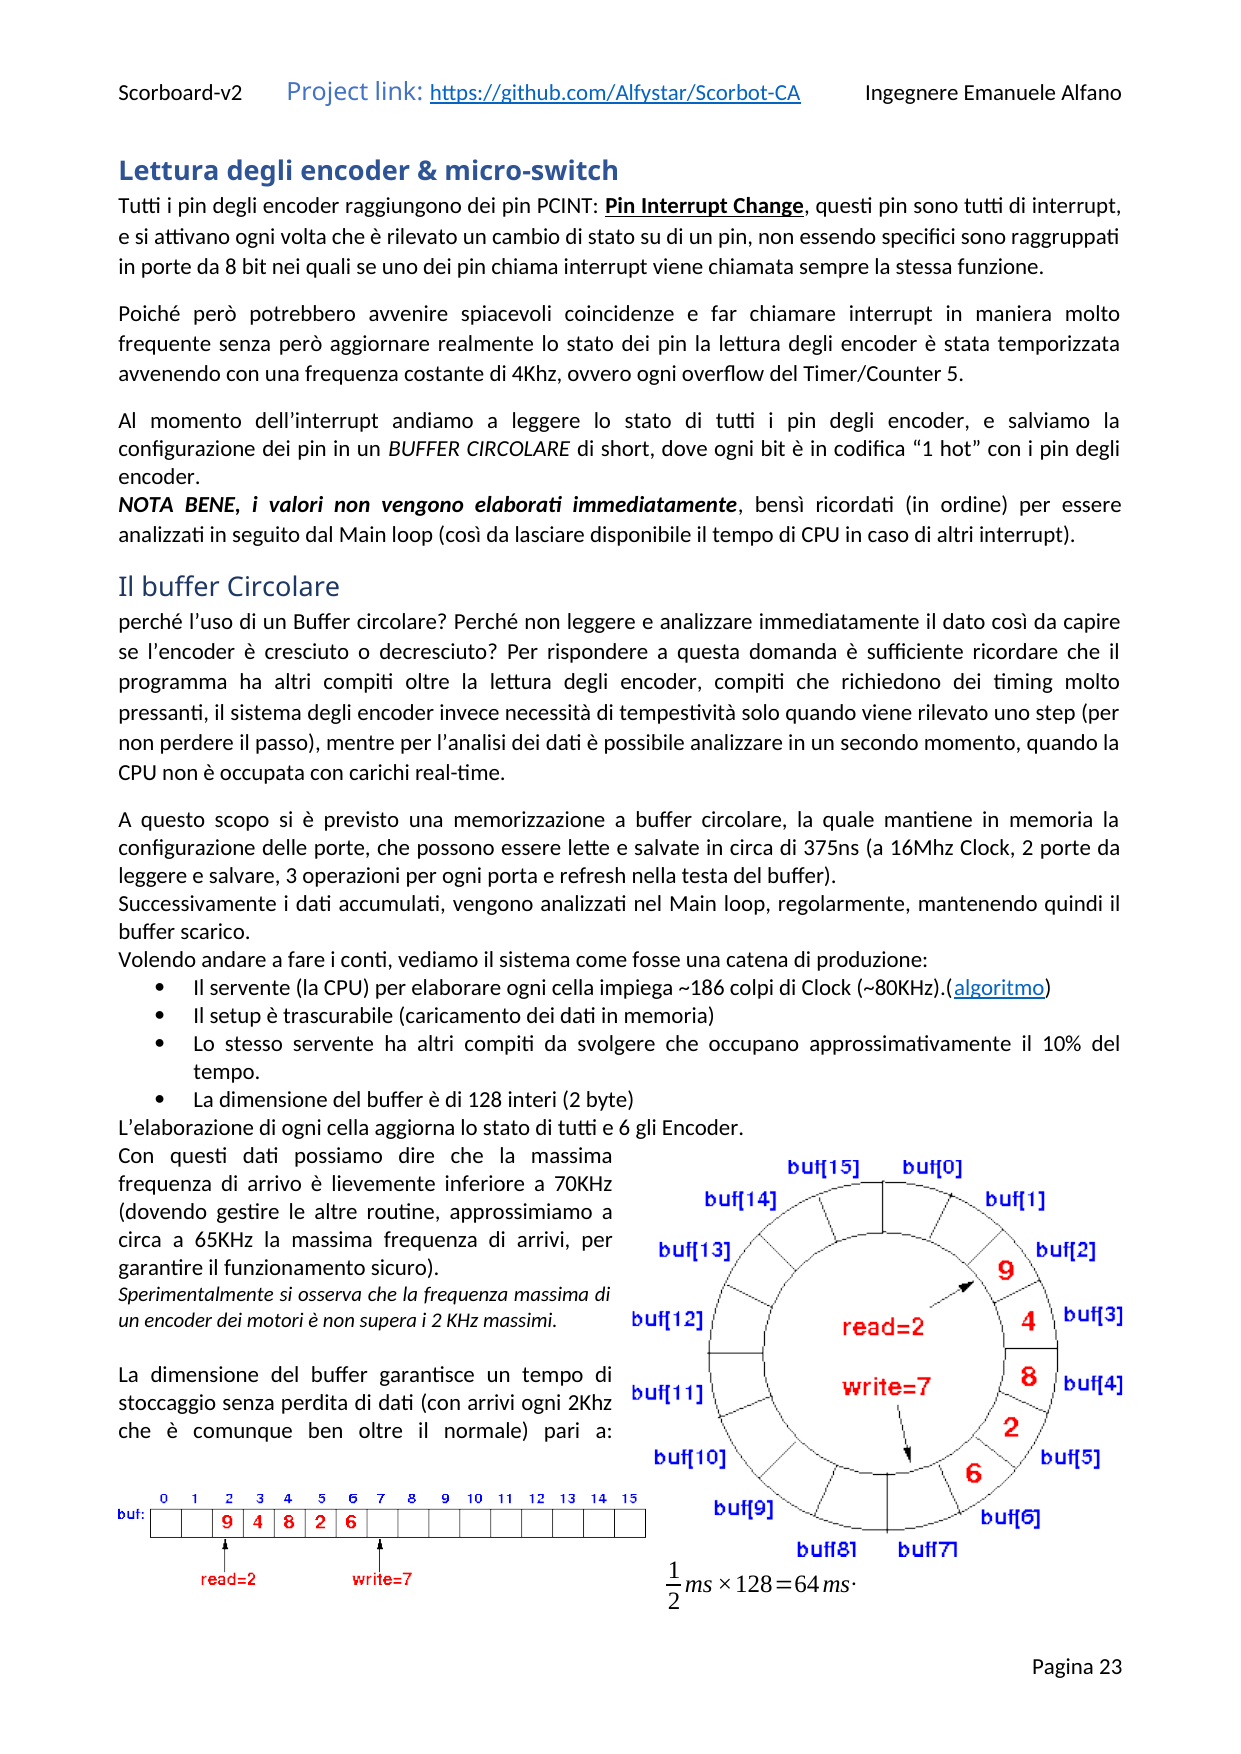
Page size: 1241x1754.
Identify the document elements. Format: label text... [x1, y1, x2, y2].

text Poiché però potrebbero avvenire spiacevoli coincidenze e far chiamare interrupt in maniera molto frequente senza però aggiornare realmente lo stato dei pin la lettura degli encoder è stata temporizzata avvenendo con una frequenza costante di 4Khz, ovvero ogni overflow del Timer/Counter 5. [118, 299, 1122, 387]
text Tutti i pin degli encoder raggiungono dei pin PCINT: Pin Interrupt Change, questi pin sono tutti di interrupt, e si attivano ogni volta che è rilevato un cambio di stato su di un pin, non essendo specifici sono raggruppati in porte da 8 bit nei quali se uno dei pin chiama interrupt viene chiamata sempre la stessa funzione. [118, 192, 1122, 280]
text NOTA BENE, i valori non vengono elaborati immediatamente, bensì ricordati (in ordine) per essere analizzati in seguito dal Main loop (così da lasciare disponibile il tempo di CPU in caso di altri interrupt). [118, 490, 1122, 548]
text perché l’uso di un Buffer circolare? Perché non leggere e analizzare immediatamente il dato così da capire se l’encoder è cresciuto o decresciuto? Per rispondere a questa domanda è sufficiente ricordare che il programma ha altri compiti oltre la lettura degli encoder, compiti che richiedono dei timing molto pressanti, il sistema degli encoder invece necessità di tempestività solo quando viene rilevato uno step (per non perdere il passo), mentre per l’analisi dei dati è possibile analizzare in un secondo momento, quando la CPU non è occupata con carichi real-time. [118, 607, 1122, 786]
list La dimensione del buffer è di 128 interi (2 byte) [156, 1085, 1122, 1113]
text Al momento dell’interrupt andiamo a leggere lo stato di tutti i pin degli encoder, e salviamo la configurazione dei pin in un BUFFER CIRCOLARE di short, dove ogni bit è in codifica “1 hot” con i pin degli encoder. [118, 406, 1122, 490]
text Successivamente i dati accumulati, vengono analizzati nel Main loop, regolarmente, mantenendo quindi il buffer scarico. [118, 889, 1122, 945]
text Volendo andare a fare i conti, vediamo il sistema come fosse una catena di produzione: [118, 945, 1122, 973]
subtitle Il buffer Circolare [118, 567, 1122, 604]
text A questo scopo si è previsto una memorizzazione a buffer circolare, la quale mantiene in memoria la configurazione delle porte, che possono essere lette e salvate in circa di 375ns (a 16Mhz Clock, 2 porte da leggere e salvare, 3 operazioni per ogni porta e refresh nella testa del buffer). [118, 805, 1122, 889]
text Con questi dati possiamo dire che la massima frequenza di arrivo è lievemente inferiore a 70KHz (dovendo gestire le altre routine, approssimiamo a circa a 65KHz la massima frequenza di arrivi, per garantire il funzionamento sicuro). [118, 1141, 1122, 1281]
text L’elaborazione di ogni cella aggiorna lo stato di tutti e 6 gli Encoder. [118, 1113, 1122, 1141]
text La dimensione del buffer garantisce un tempo di stoccaggio senza perdita di dati (con arrivi ogni 2Khz che è comunque ben oltre il normale) pari a: . [118, 1557, 1122, 1615]
picture [118, 1160, 1123, 1585]
list Il servente (la CPU) per elaborare ogni cella impiega ~186 colpi di Clock (~80KHz).(algoritmo) [156, 973, 1122, 1001]
list Il setup è trascurabile (caricamento dei dati in memoria) [156, 1001, 1122, 1029]
subtitle Lettura degli encoder & micro-switch [118, 152, 1122, 189]
text La dimensione del buffer garantisce un tempo di stoccaggio senza perdita di dati (con arrivi ogni 2Khz che è comunque ben oltre il normale) pari a: . [118, 1360, 632, 1494]
list Lo stesso servente ha altri compiti da svolgere che occupano approssimativamente il 10% del tempo. [156, 1029, 1122, 1085]
text Sperimentalmente si osserva che la frequenza massima di un encoder dei motori è non supera i 2 KHz massimi. [118, 1281, 632, 1332]
